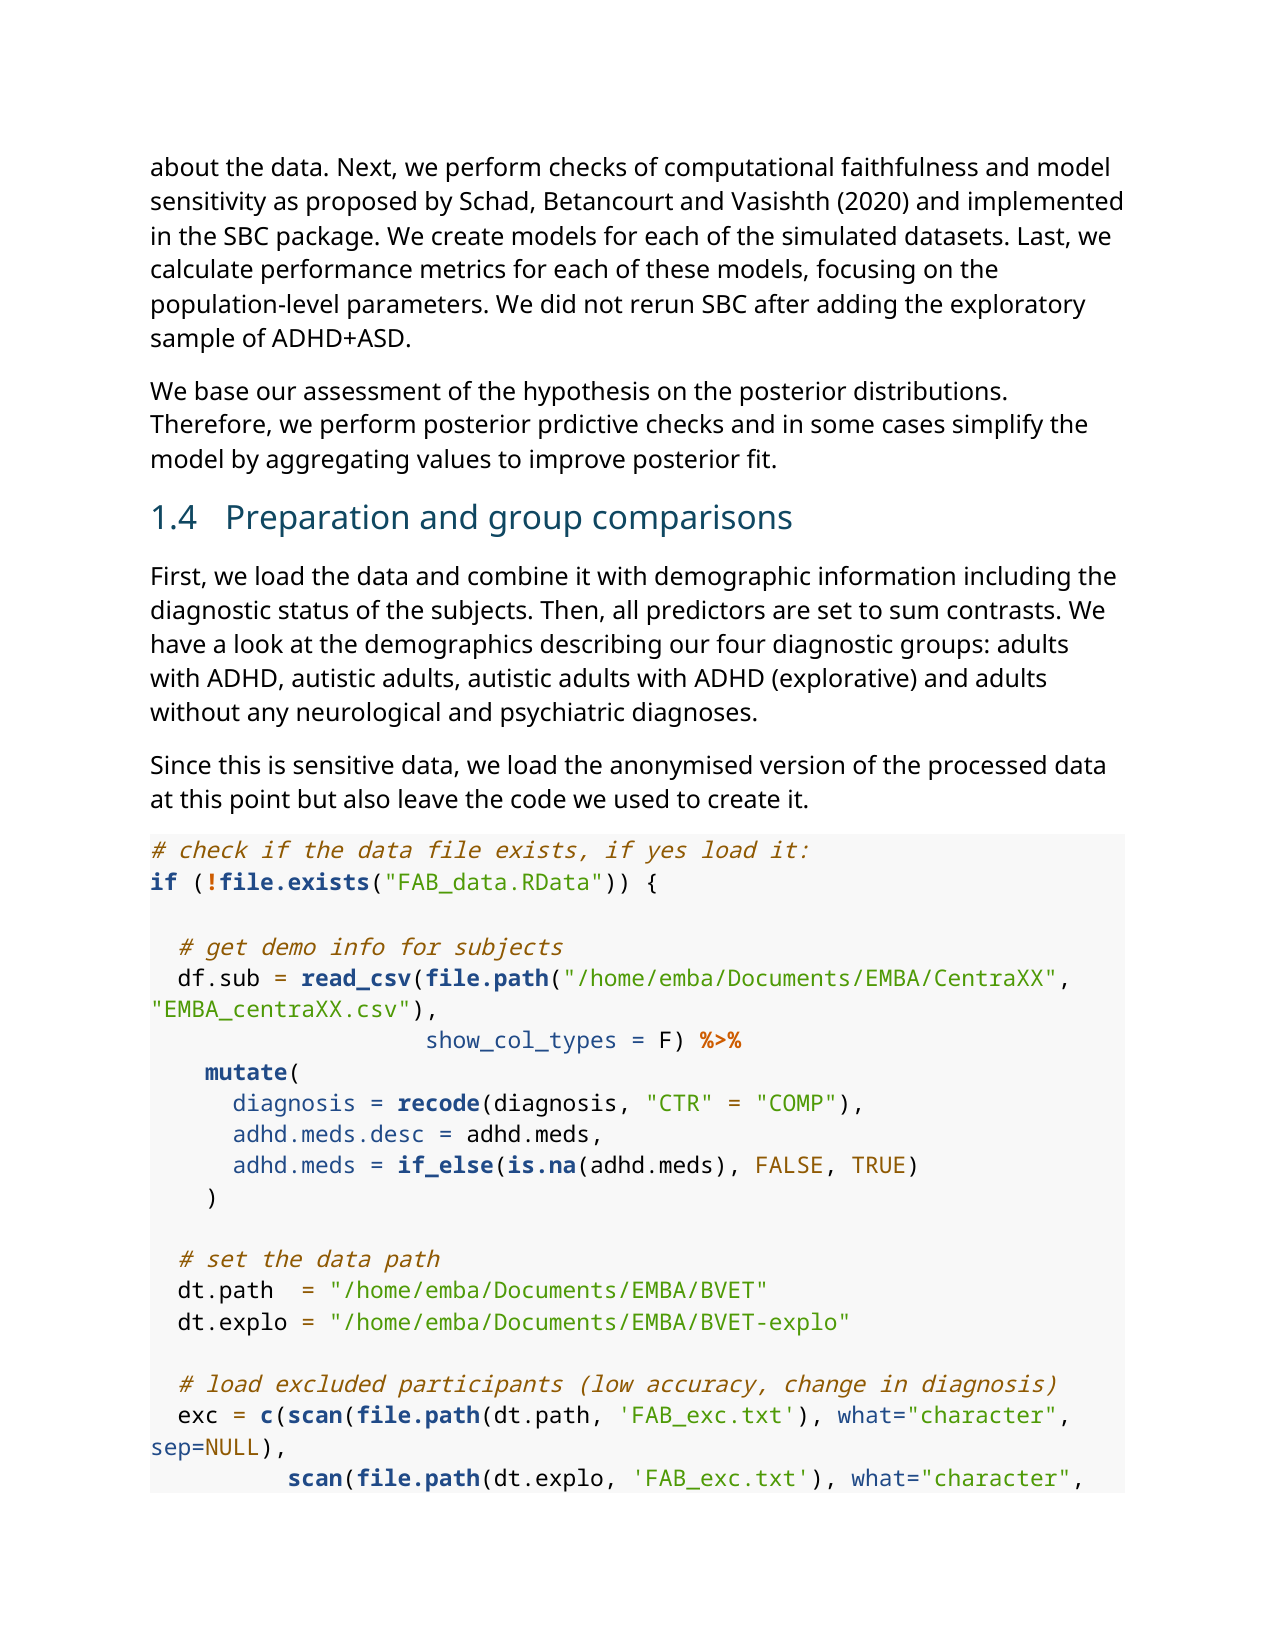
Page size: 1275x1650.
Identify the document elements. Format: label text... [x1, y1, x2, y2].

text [150, 150, 1125, 354]
text First, we load the data and combine it with demographic information including the diagnostic status of the subjects. Then, all predictors are set to sum contrasts. We have a look at the demographics describing our four diagnostic groups: adults with ADHD, autistic adults, autistic adults with ADHD (explorative) and adults without any neurological and psychiatric diagnoses. [150, 558, 1125, 728]
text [150, 834, 1125, 1493]
subtitle 1.4 Preparation and group comparisons [150, 494, 1125, 539]
text Since this is sensitive data, we load the anonymised version of the processed data at this point but also leave the code we used to create it. [150, 747, 1125, 815]
text We base our assessment of the hypothesis on the posterior distributions. Therefore, we perform posterior prdictive checks and in some cases simplify the model by aggregating values to improve posterior fit. [150, 373, 1125, 475]
